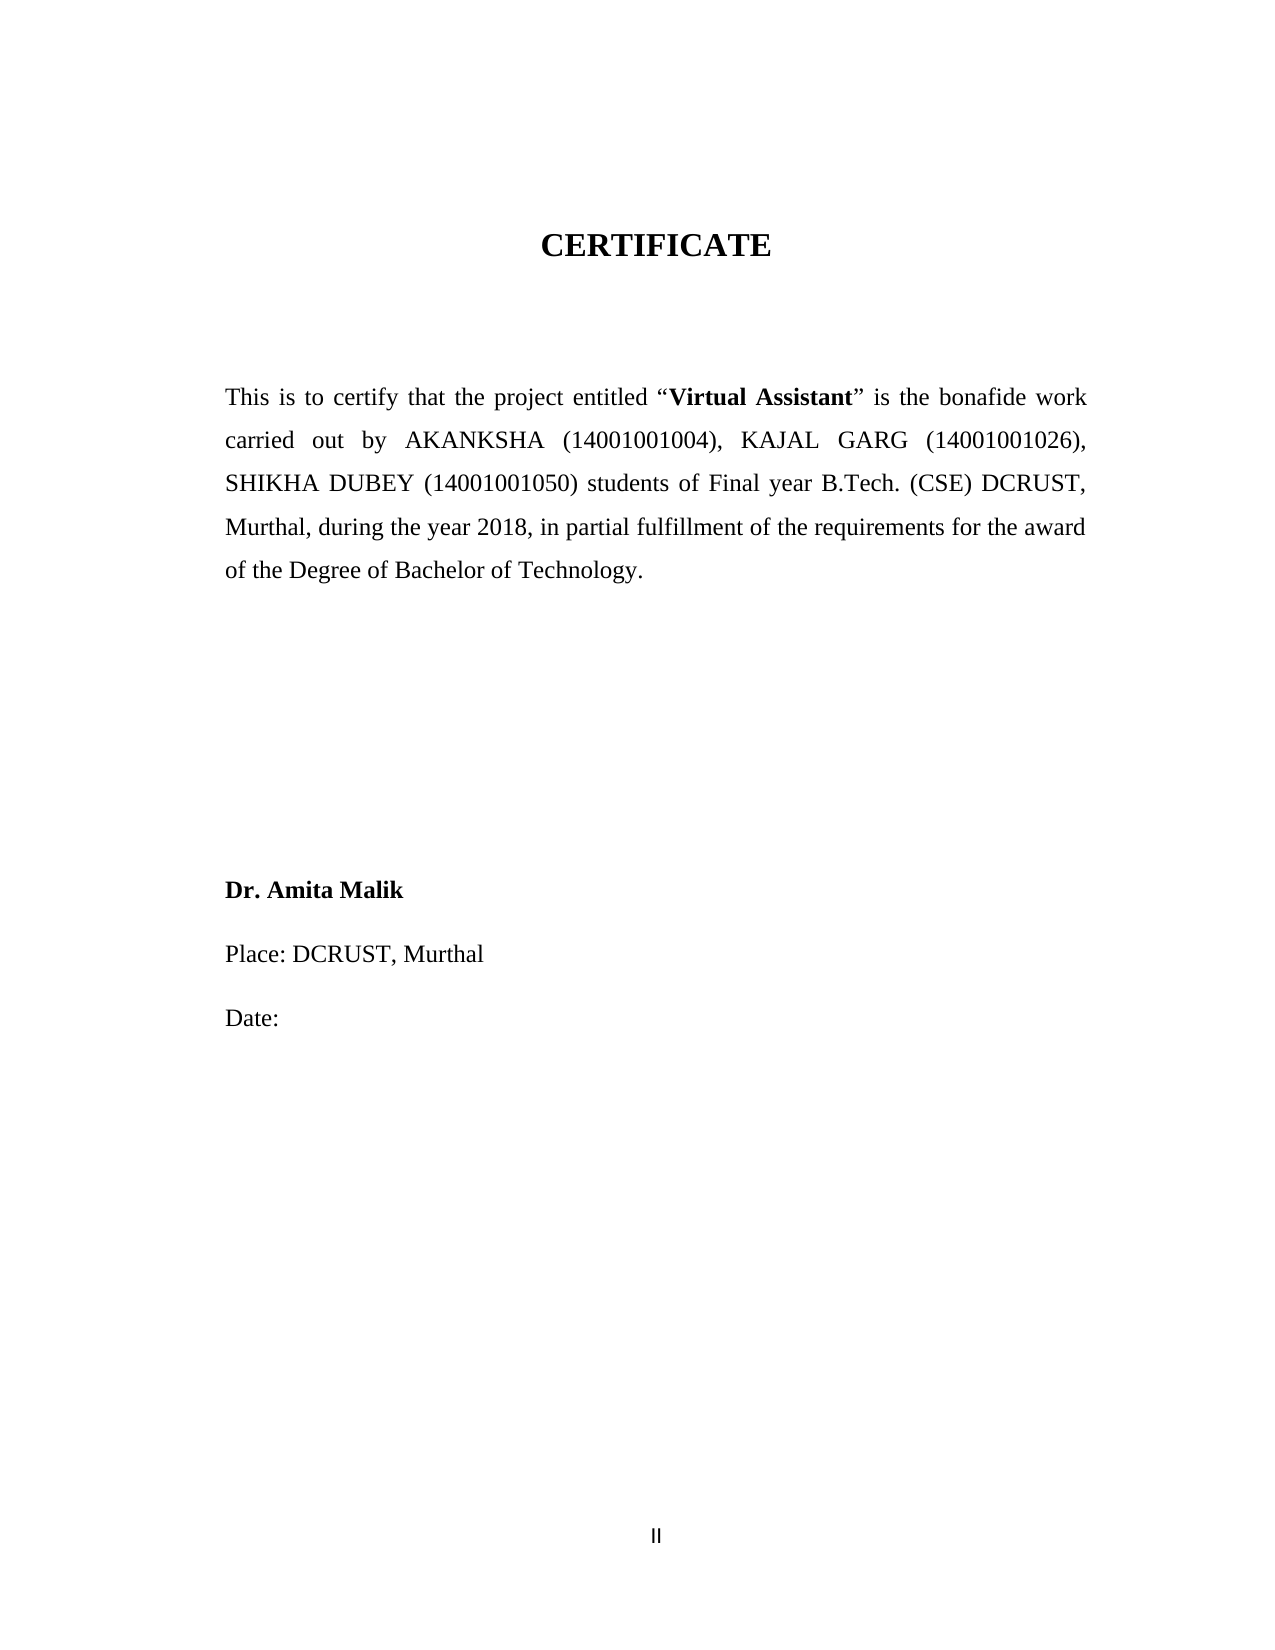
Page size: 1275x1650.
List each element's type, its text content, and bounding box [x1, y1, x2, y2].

text CERTIFICATE [150, 225, 1162, 263]
text Date: [225, 1003, 1125, 1032]
text Place: DCRUST, Murthal [225, 939, 1125, 968]
text Dr. Amita Malik [225, 876, 1125, 904]
text This is to certify that the project entitled “Virtual Assistant” is the bonafide work carried out by AKANKSHA (14001001004), KAJAL GARG (14001001026), SHIKHA DUBEY (14001001050) students of Final year B.Tech. (CSE) DCRUST, Murthal, during the year 2018, in partial fulfillment of the requirements for the award of the Degree of Bachelor of Technology. [225, 382, 1087, 583]
text II [150, 1521, 1162, 1549]
